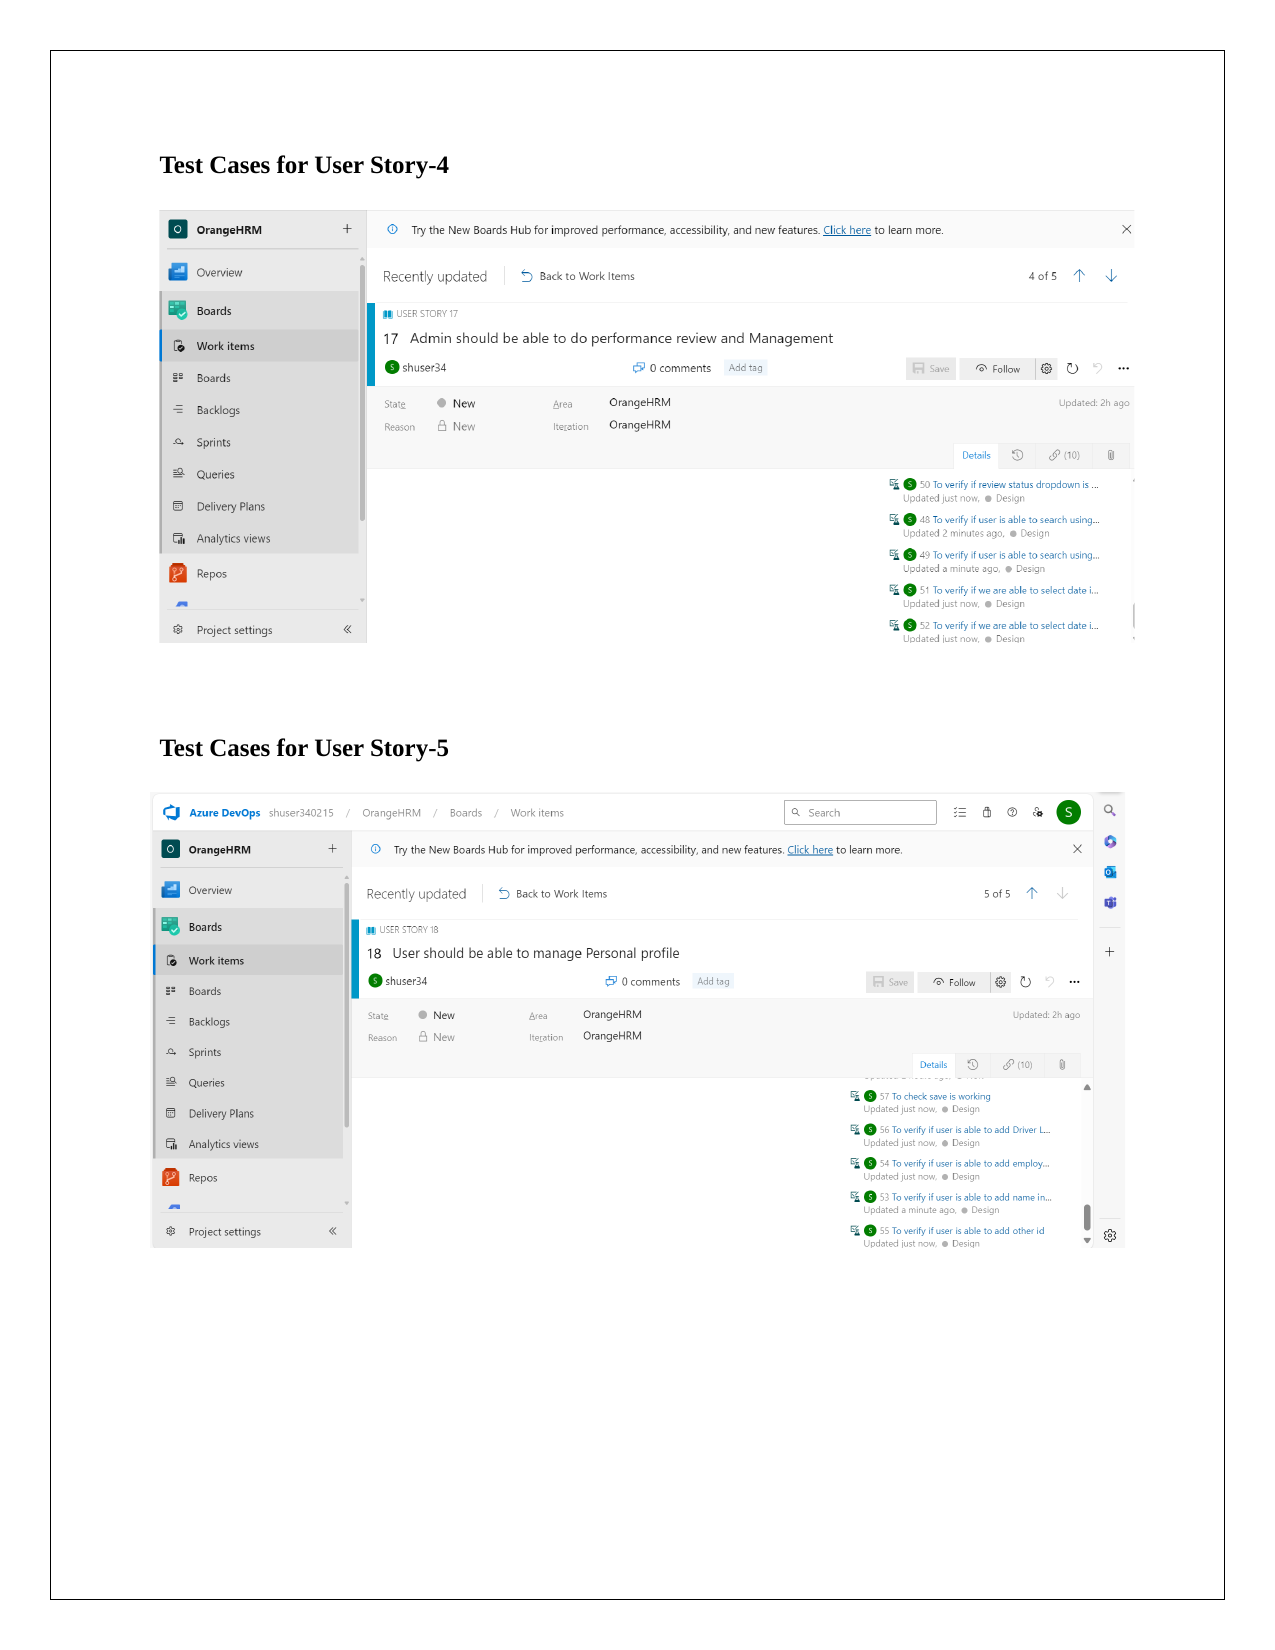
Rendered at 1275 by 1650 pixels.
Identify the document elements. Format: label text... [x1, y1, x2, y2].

text Test Cases for User Story-5 [159, 733, 1125, 761]
text Test Cases for User Story-4 [159, 150, 1125, 179]
picture [159, 209, 1135, 643]
picture [150, 792, 1125, 1248]
